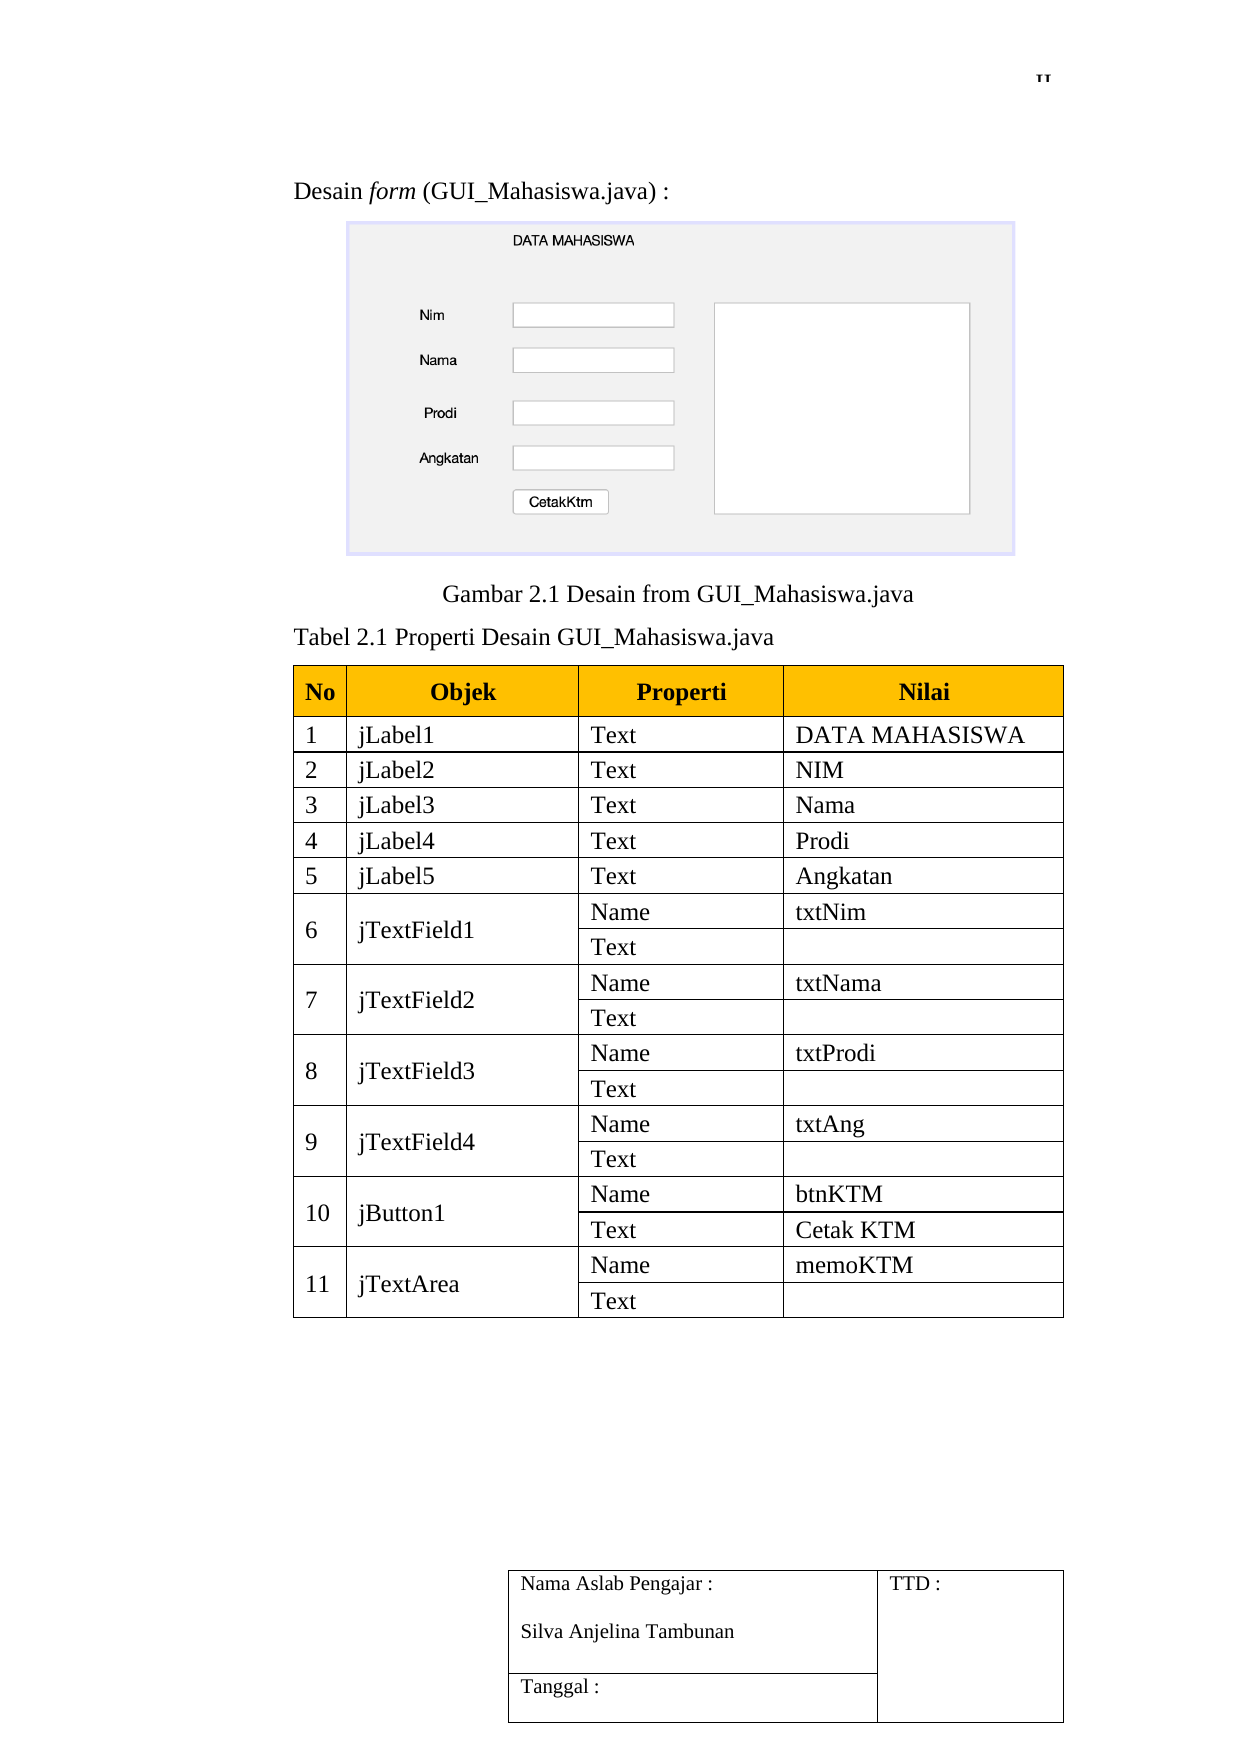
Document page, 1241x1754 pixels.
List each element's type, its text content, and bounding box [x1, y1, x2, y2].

table_cell jLabel4 [347, 823, 578, 857]
table_cell Text [579, 858, 783, 893]
table_cell 9 [294, 1106, 346, 1176]
table_cell Text [579, 1213, 783, 1246]
table_cell 1 [294, 717, 346, 751]
table_cell [784, 929, 1063, 963]
table_cell jLabel3 [347, 788, 578, 822]
table_cell Cetak KTM [784, 1213, 1063, 1246]
table_cell 4 [294, 823, 346, 857]
table_cell Text [579, 717, 783, 751]
table_cell Name [579, 1106, 783, 1141]
table_cell Text [579, 823, 783, 857]
table_header No [294, 666, 346, 716]
table_cell jTextField3 [347, 1035, 578, 1105]
table_cell Text [579, 753, 783, 787]
table_header Properti [579, 666, 783, 716]
table_cell Name [579, 1247, 783, 1282]
table_cell Text [579, 788, 783, 822]
picture [346, 221, 1016, 556]
table_cell jLabel2 [347, 753, 578, 787]
table_cell Name [579, 894, 783, 928]
table_cell Name [579, 1177, 783, 1211]
table_cell Name [579, 965, 783, 999]
table_cell btnKTM [784, 1177, 1063, 1211]
table_cell Text [579, 1000, 783, 1034]
table_cell jTextField4 [347, 1106, 578, 1176]
table_cell jTextArea [347, 1247, 578, 1317]
table_cell Angkatan [784, 858, 1063, 893]
table_cell txtNama [784, 965, 1063, 999]
table_cell txtNim [784, 894, 1063, 928]
table_cell jTextField1 [347, 894, 578, 963]
table_cell Nama [784, 788, 1063, 822]
table_cell 7 [294, 965, 346, 1034]
table_cell [784, 1071, 1063, 1105]
table_cell memoKTM [784, 1247, 1063, 1282]
table_cell [784, 1142, 1063, 1176]
table_cell 3 [294, 788, 346, 822]
table_header Nilai [784, 666, 1063, 716]
table_cell Text [579, 1142, 783, 1176]
table_cell Prodi [784, 823, 1063, 857]
table_cell jButton1 [347, 1177, 578, 1246]
table_cell jTextField2 [347, 965, 578, 1034]
table_cell txtAng [784, 1106, 1063, 1141]
table_cell NIM [784, 753, 1063, 787]
table_cell 11 [294, 1247, 346, 1317]
table_cell 8 [294, 1035, 346, 1105]
table_cell DATA MAHASISWA [784, 717, 1063, 751]
table_cell 10 [294, 1177, 346, 1246]
table_cell [784, 1000, 1063, 1034]
table_cell Text [579, 1071, 783, 1105]
table_cell 6 [294, 894, 346, 963]
table_cell jLabel1 [347, 717, 578, 751]
table_cell Name [579, 1035, 783, 1070]
table_header Objek [347, 666, 578, 716]
table_cell 2 [294, 753, 346, 787]
table_cell txtProdi [784, 1035, 1063, 1070]
table_cell jLabel5 [347, 858, 578, 893]
table_cell Text [579, 929, 783, 963]
subtitle Desain form (GUI_Mahasiswa.java) : [293, 176, 1088, 205]
table_cell Text [579, 1283, 783, 1317]
table_cell [784, 1283, 1063, 1317]
table_cell 5 [294, 858, 346, 893]
